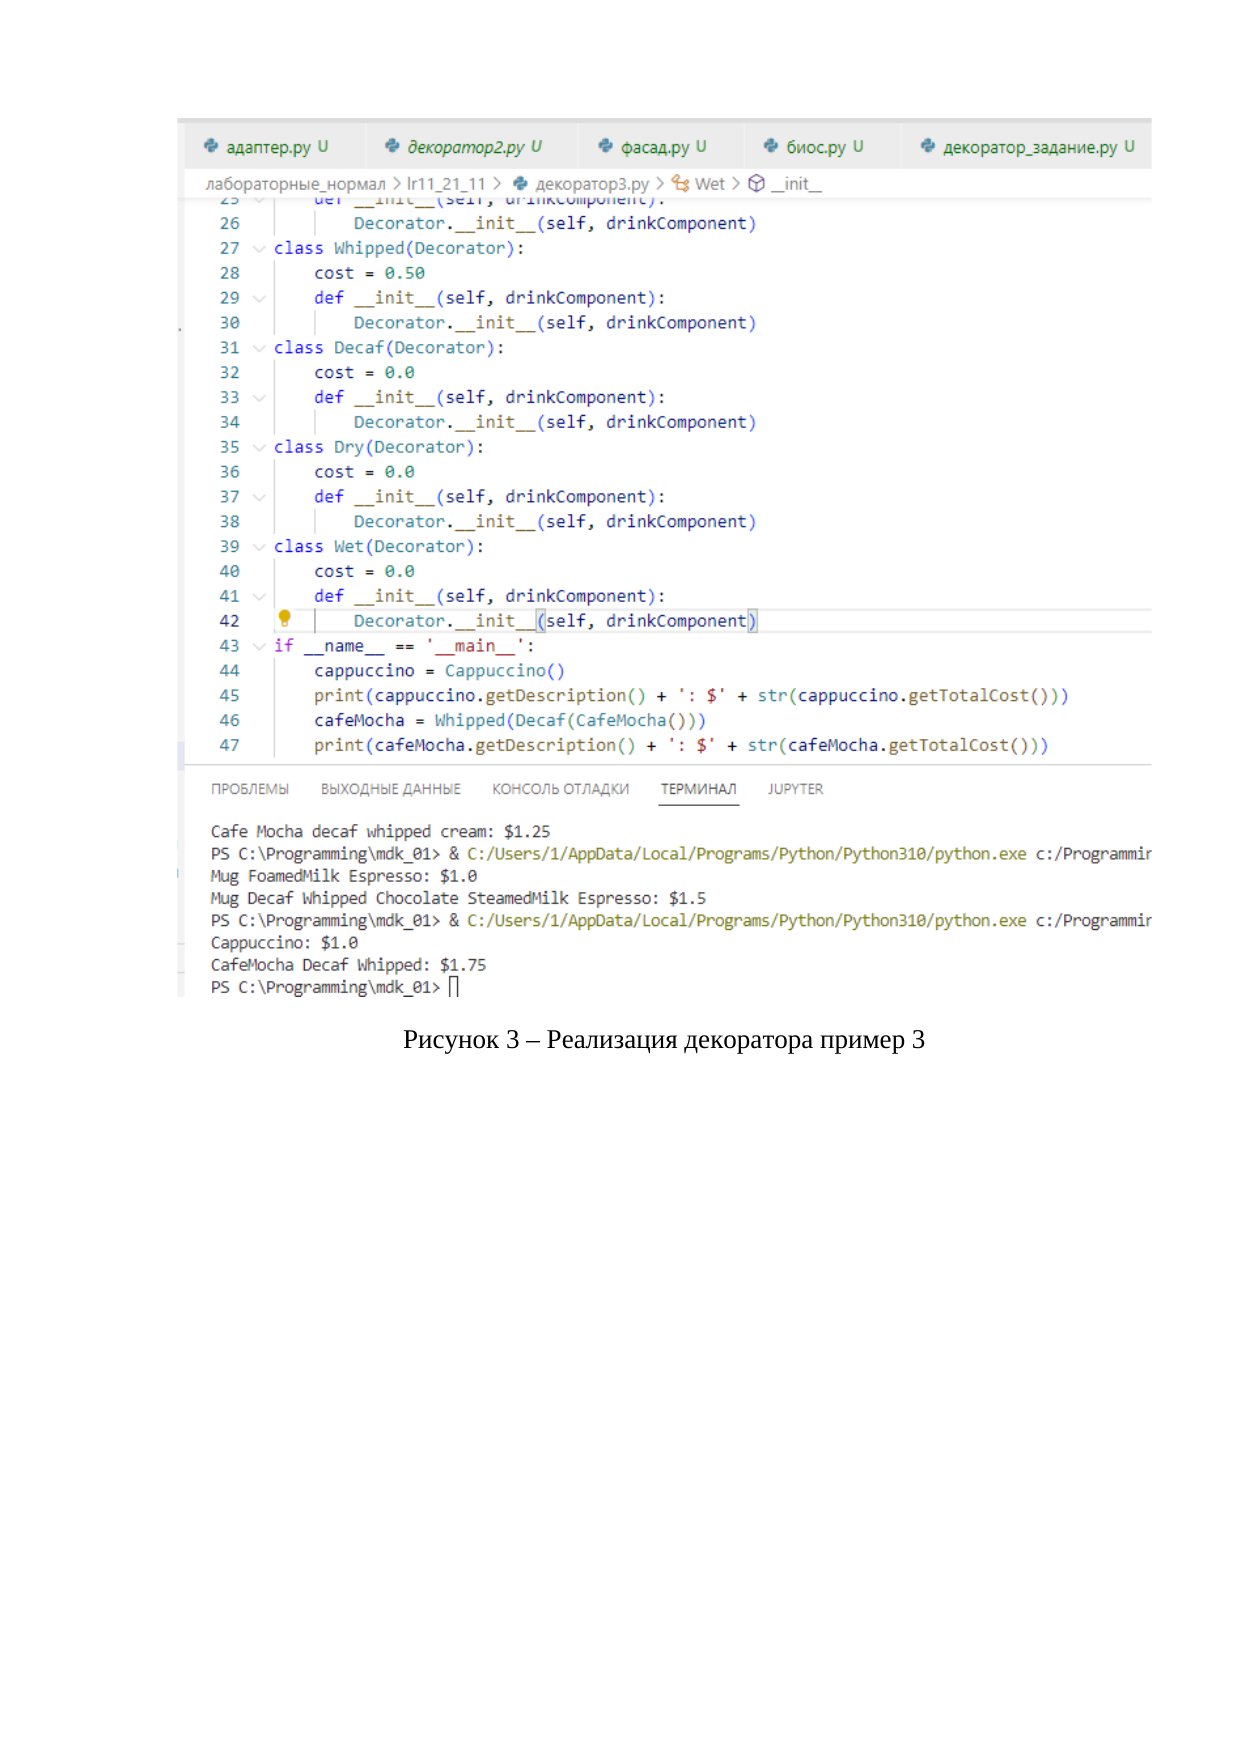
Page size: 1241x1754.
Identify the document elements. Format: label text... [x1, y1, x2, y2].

text Рисунок 3 – Реализация декоратора пример 3 [177, 1023, 1152, 1055]
picture [177, 118, 1152, 997]
